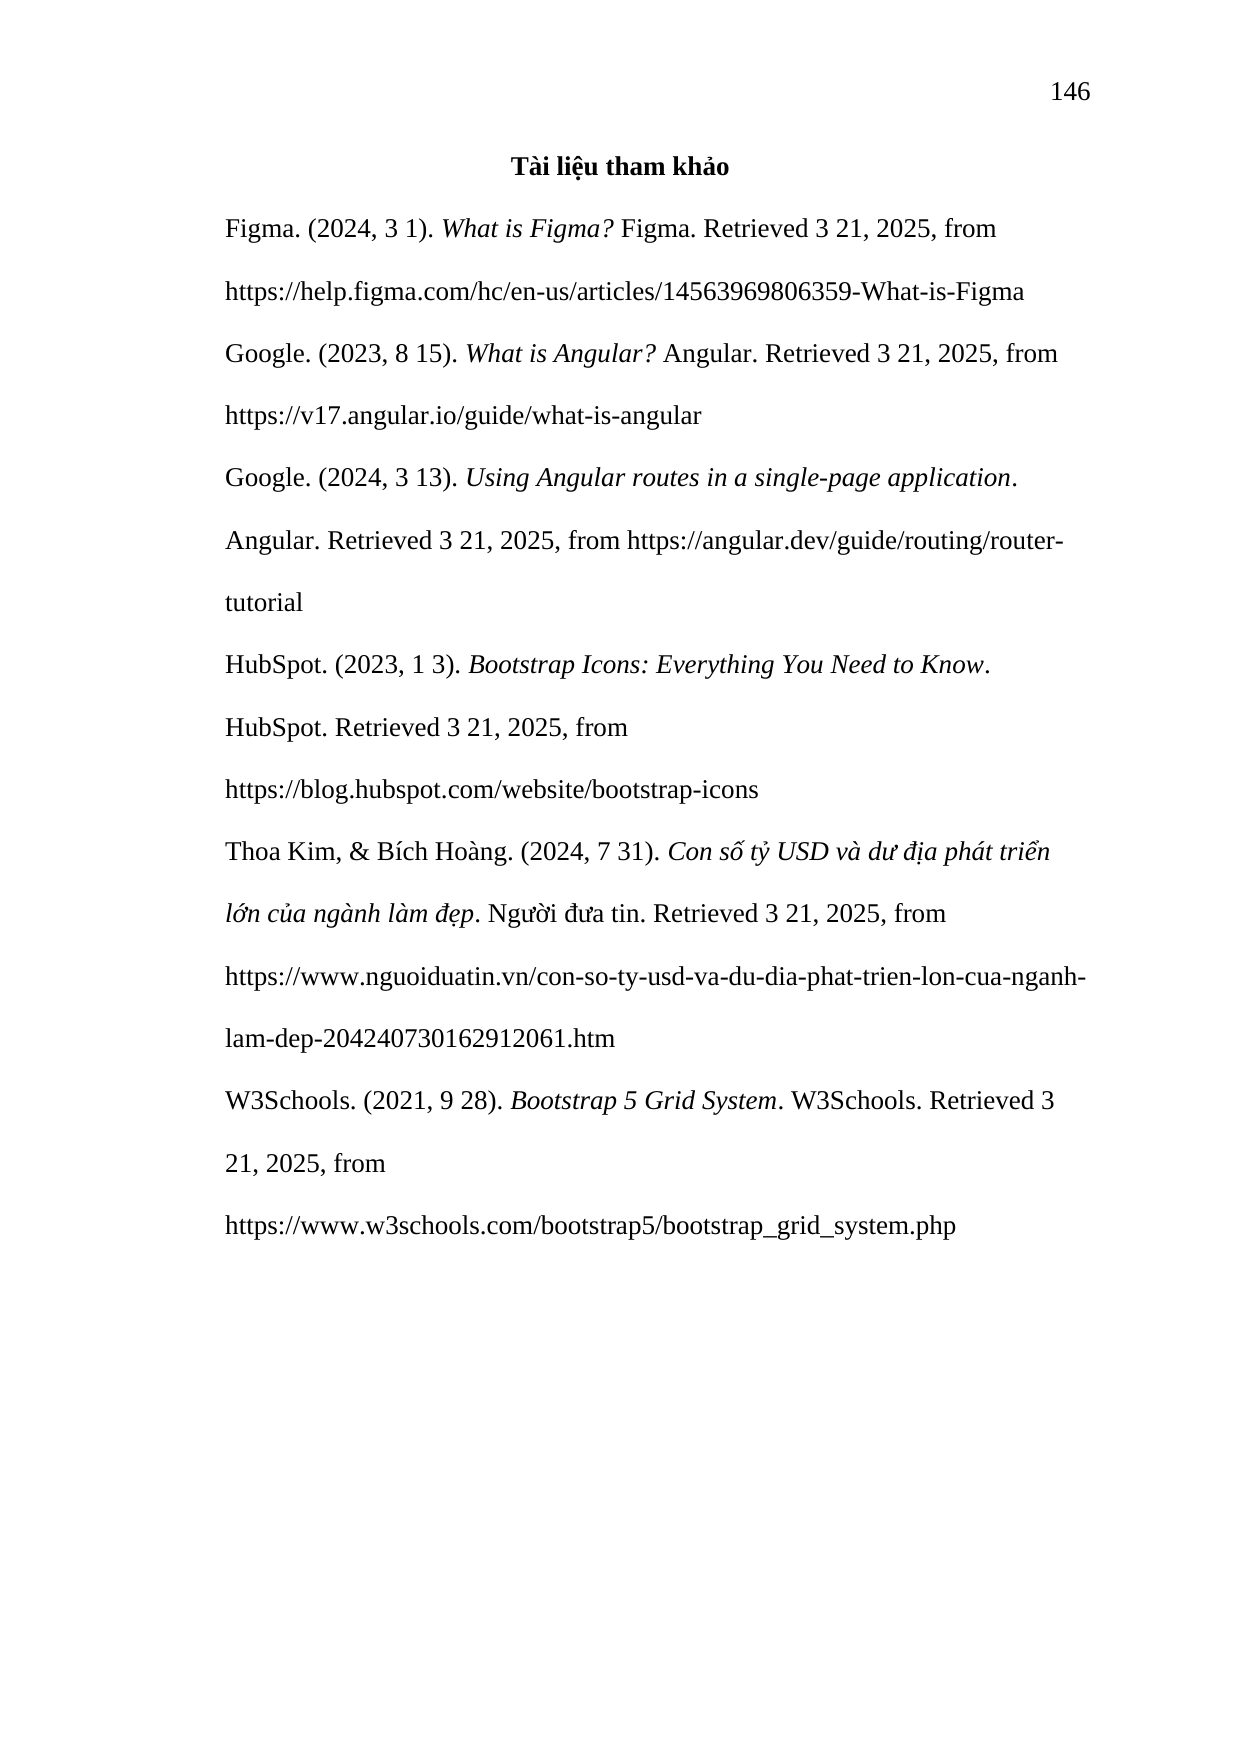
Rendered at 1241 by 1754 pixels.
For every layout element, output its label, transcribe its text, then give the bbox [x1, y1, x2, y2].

text Google. (2023, 8 15). What is Angular? Angular. Retrieved 3 21, 2025, from https://v17.angular.io/guide/what-is-angular [225, 337, 1090, 430]
text HubSpot. (2023, 1 3). Bootstrap Icons: Everything You Need to Know. HubSpot. Retrieved 3 21, 2025, from https://blog.hubspot.com/website/bootstrap-icons [225, 648, 1090, 804]
subtitle Tài liệu tham khảo [150, 150, 1090, 181]
text Google. (2024, 3 13). Using Angular routes in a single-page application. Angular. Retrieved 3 21, 2025, from https://angular.dev/guide/routing/router-tutorial [225, 461, 1090, 617]
text Figma. (2024, 3 1). What is Figma? Figma. Retrieved 3 21, 2025, from https://help.figma.com/hc/en-us/articles/14563969806359-What-is-Figma [225, 212, 1090, 306]
text W3Schools. (2021, 9 28). Bootstrap 5 Grid System. W3Schools. Retrieved 3 21, 2025, from https://www.w3schools.com/bootstrap5/bootstrap_grid_system.php [225, 1084, 1090, 1240]
text Thoa Kim, & Bích Hoàng. (2024, 7 31). Con số tỷ USD và dư địa phát triển lớn của ngành làm đẹp. Người đưa tin. Retrieved 3 21, 2025, from https://www.nguoiduatin.vn/con-so-ty-usd-va-du-dia-phat-trien-lon-cua-nganh-lam-dep-204240730162912061.htm [225, 835, 1090, 1053]
